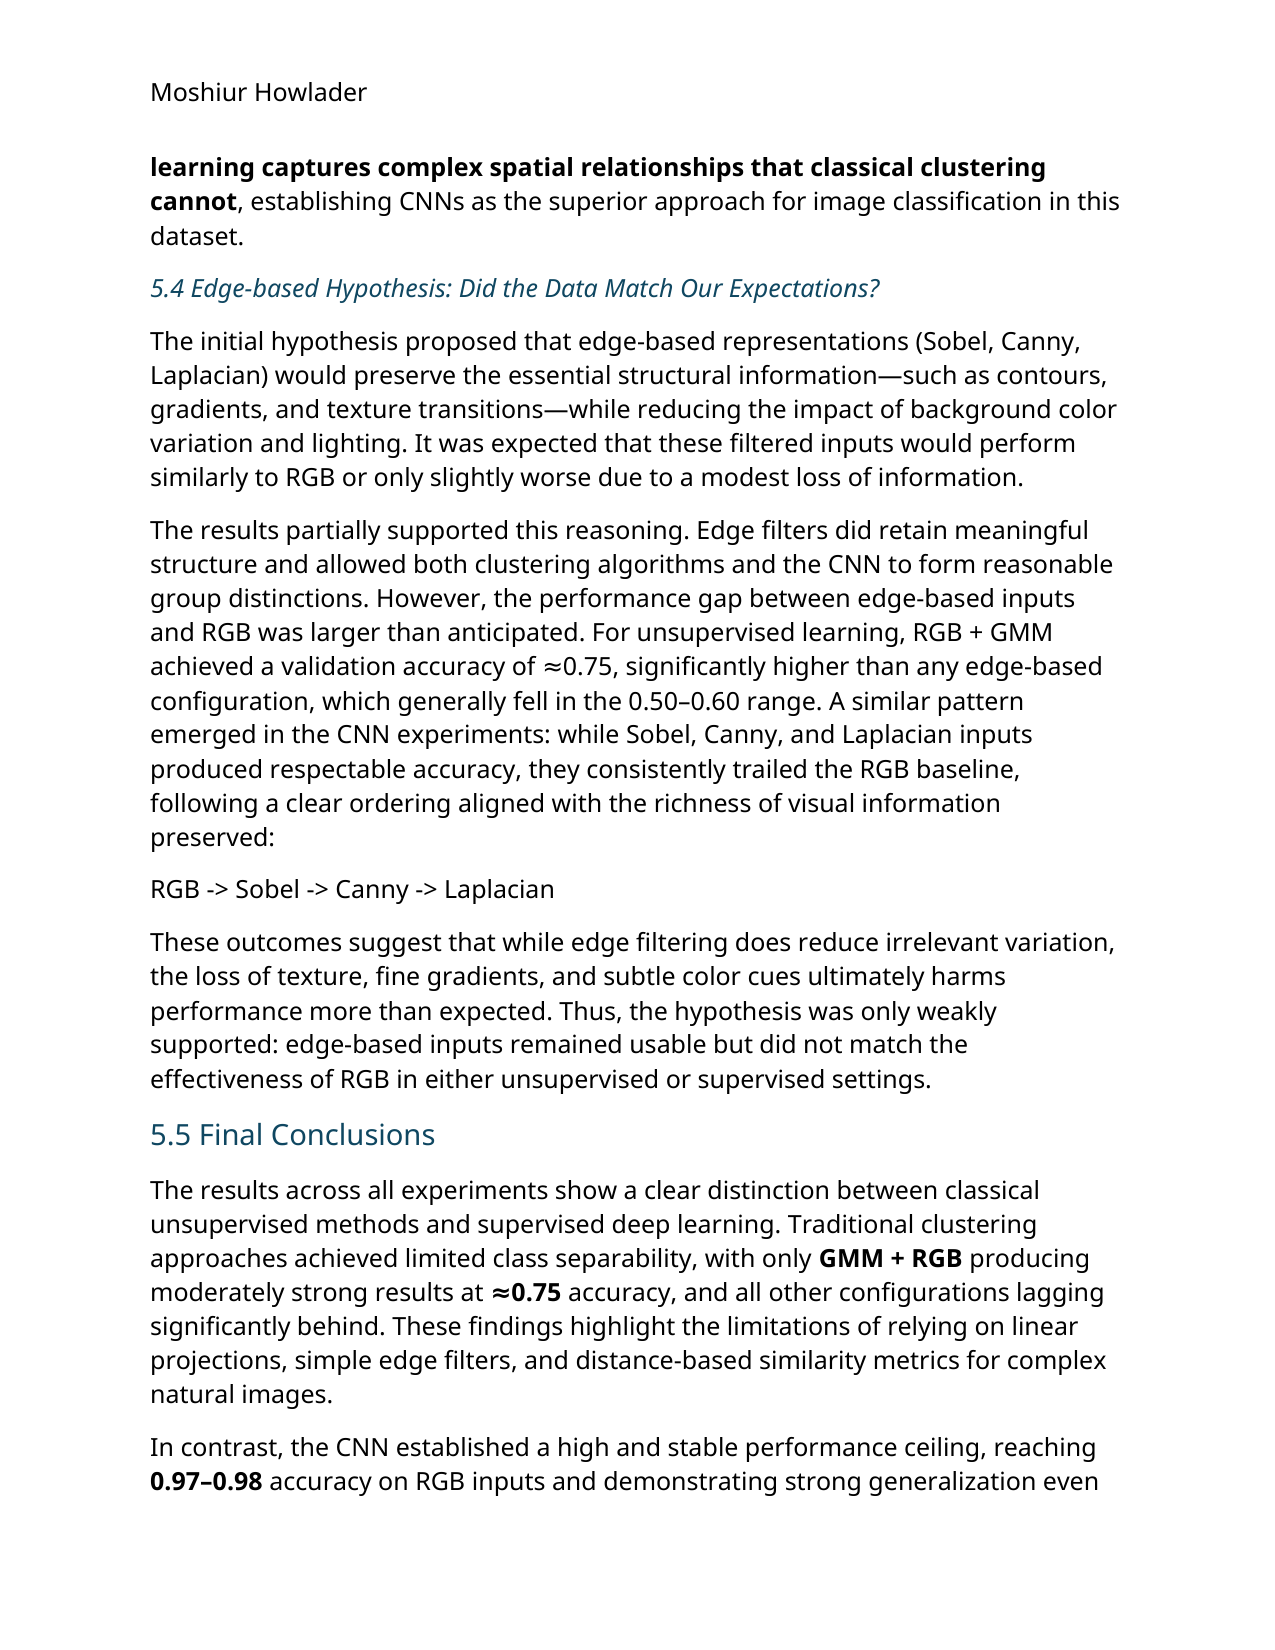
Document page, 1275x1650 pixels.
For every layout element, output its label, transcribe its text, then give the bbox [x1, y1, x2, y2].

text RGB -> Sobel -> Canny -> Laplacian [150, 872, 1125, 906]
text The initial hypothesis proposed that edge-based representations (Sobel, Canny, Laplacian) would preserve the essential structural information—such as contours, gradients, and texture transitions—while reducing the impact of background color variation and lighting. It was expected that these filtered inputs would perform similarly to RGB or only slightly worse due to a modest loss of information. [150, 324, 1125, 494]
subtitle 5.4 Edge-based Hypothesis: Did the Data Match Our Expectations? [150, 271, 1125, 305]
text These outcomes suggest that while edge filtering does reduce irrelevant variation, the loss of texture, fine gradients, and subtle color cues ultimately harms performance more than expected. Thus, the hypothesis was only weakly supported: edge-based inputs remained usable but did not match the effectiveness of RGB in either unsupervised or supervised settings. [150, 925, 1125, 1095]
text The results partially supported this reasoning. Edge filters did retain meaningful structure and allowed both clustering algorithms and the CNN to form reasonable group distinctions. However, the performance gap between edge-based inputs and RGB was larger than anticipated. For unsupervised learning, RGB + GMM achieved a validation accuracy of ≈0.75, significantly higher than any edge-based configuration, which generally fell in the 0.50–0.60 range. A similar pattern emerged in the CNN experiments: while Sobel, Canny, and Laplacian inputs produced respectable accuracy, they consistently trailed the RGB baseline, following a clear ordering aligned with the richness of visual information preserved: [150, 513, 1125, 853]
subtitle 5.5 Final Conclusions [150, 1114, 1125, 1154]
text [150, 1430, 1125, 1498]
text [150, 150, 1125, 252]
text The results across all experiments show a clear distinction between classical unsupervised methods and supervised deep learning. Traditional clustering approaches achieved limited class separability, with only GMM + RGB producing moderately strong results at ≈0.75 accuracy, and all other configurations lagging significantly behind. These findings highlight the limitations of relying on linear projections, simple edge filters, and distance-based similarity metrics for complex natural images. [150, 1172, 1125, 1411]
